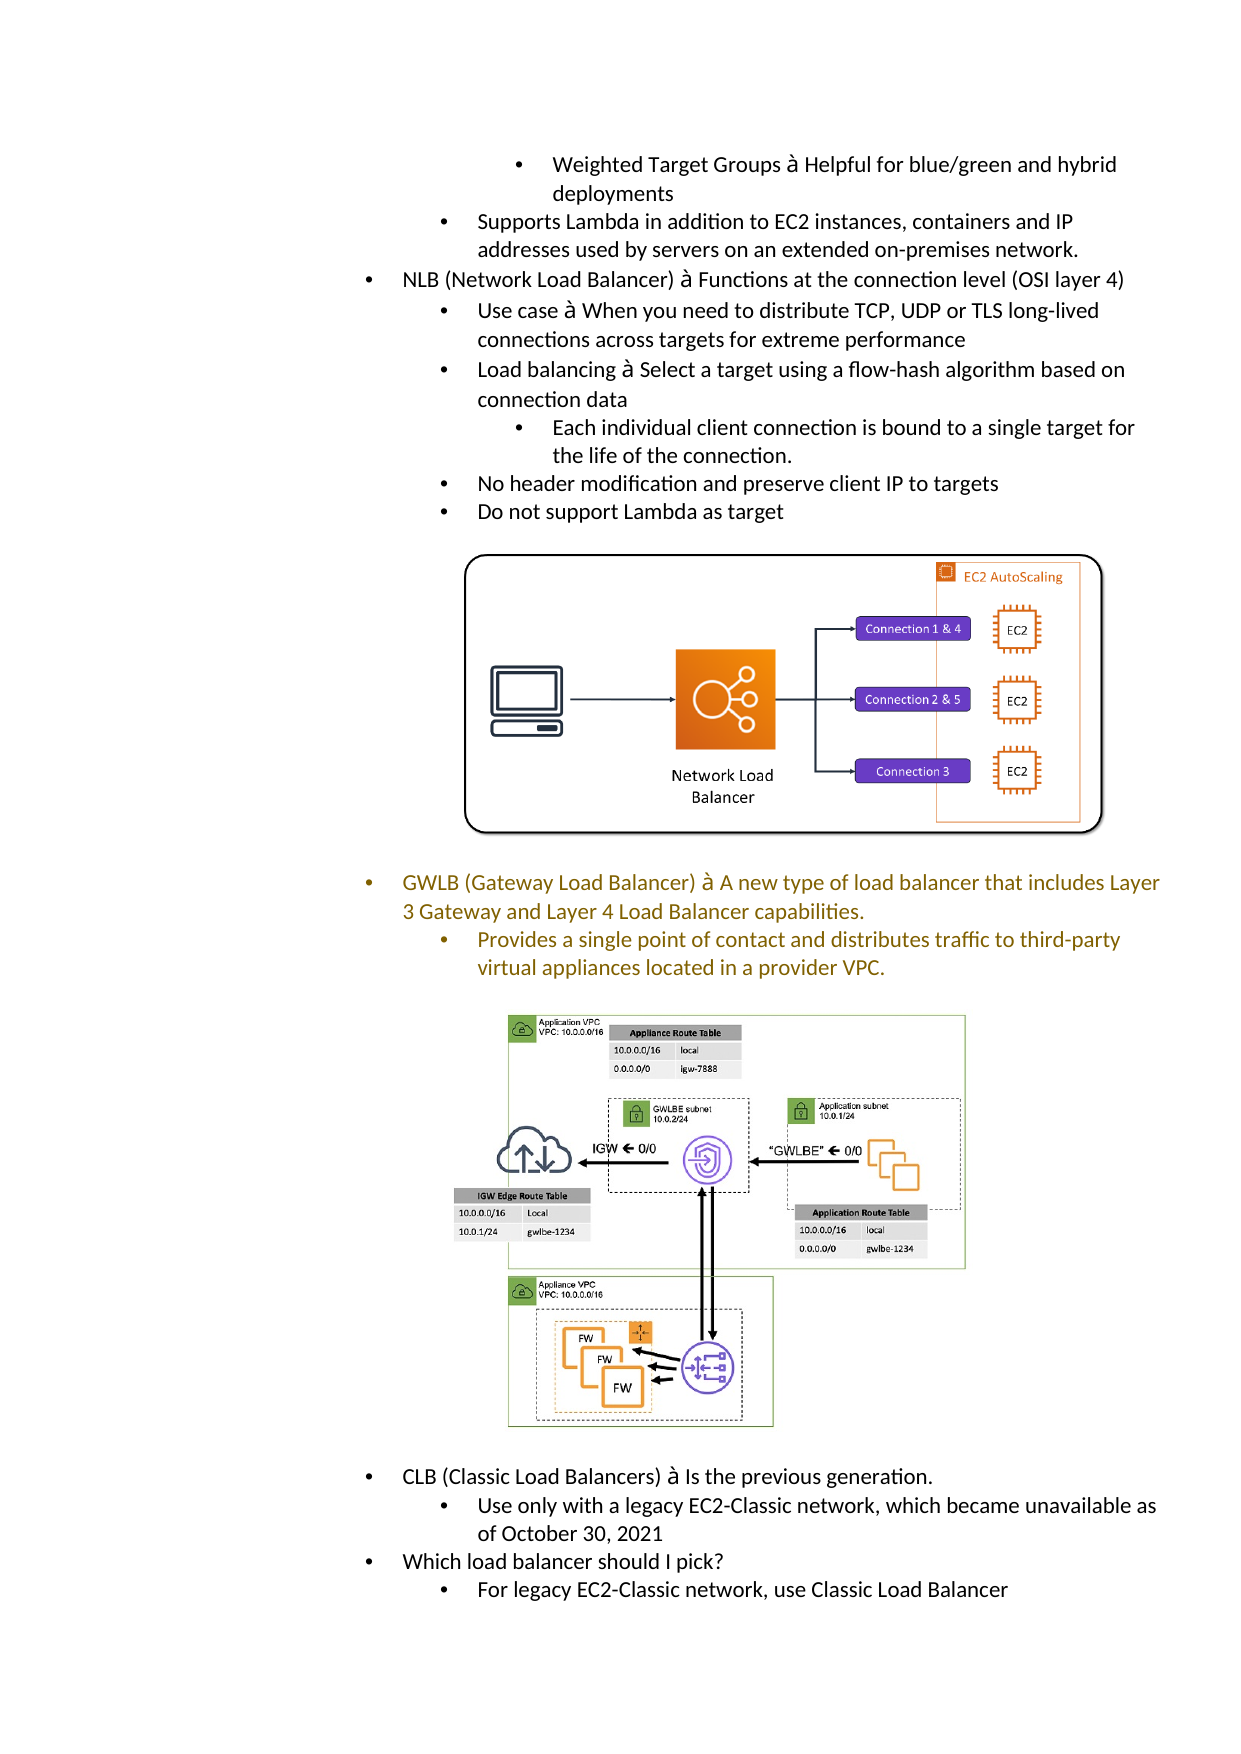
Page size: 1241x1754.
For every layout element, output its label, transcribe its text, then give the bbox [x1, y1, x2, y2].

list No header modification and preserve client IP to targets [440, 469, 1167, 497]
list Each individual client connection is bound to a single target for the life of the connection. [515, 413, 1167, 469]
list Use case à When you need to distribute TCP, UDP or TLS long-lived connections across targets for extreme performance [440, 294, 1167, 353]
list Weighted Target Groups à Helpful for blue/green and hybrid deployments [515, 148, 1167, 207]
list CLB (Classic Load Balancers) à Is the previous generation. [365, 1460, 1167, 1491]
picture [462, 552, 1107, 838]
list Supports Lambda in addition to EC2 instances, containers and IP addresses used by servers on an extended on-premises network. [440, 207, 1167, 263]
list NLB (Network Load Balancer) à Functions at the connection level (OSI layer 4) [365, 263, 1167, 294]
picture [444, 1009, 973, 1432]
list Provides a single point of contact and distributes traffic to third-party virtual appliances located in a provider VPC. [440, 925, 1167, 981]
list Use only with a legacy EC2-Classic network, which became unavailable as of October 30, 2021 [440, 1491, 1167, 1547]
list Load balancing à Select a target using a flow-hash algorithm based on connection data [440, 353, 1167, 413]
list Which load balancer should I pick? [365, 1547, 1167, 1575]
list For legacy EC2-Classic network, use Classic Load Balancer [440, 1575, 1167, 1603]
list Do not support Lambda as target [440, 497, 1167, 525]
list GWLB (Gateway Load Balancer) à A new type of load balancer that includes Layer 3 Gateway and Layer 4 Load Balancer capabilities. [365, 866, 1167, 925]
